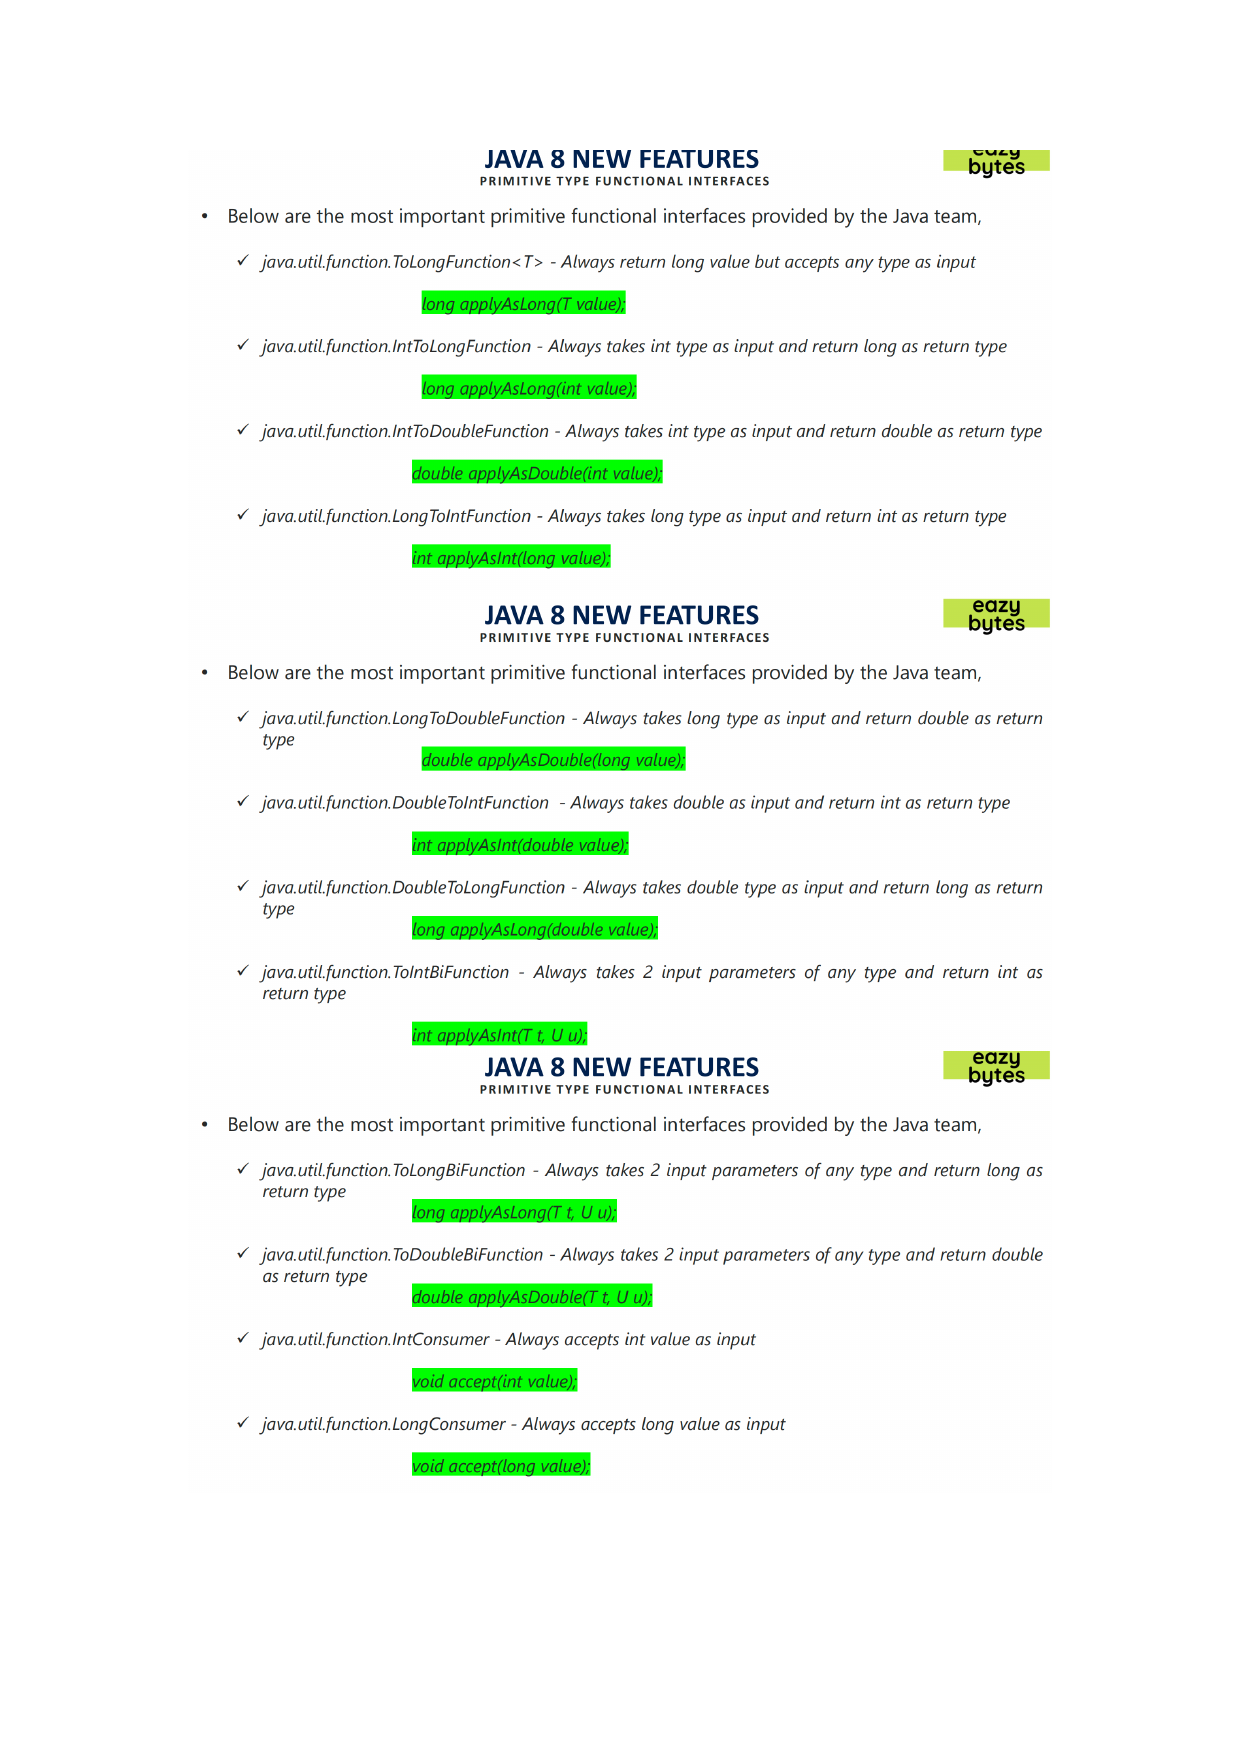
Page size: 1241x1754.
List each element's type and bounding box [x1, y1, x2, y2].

picture [187, 150, 1052, 1493]
